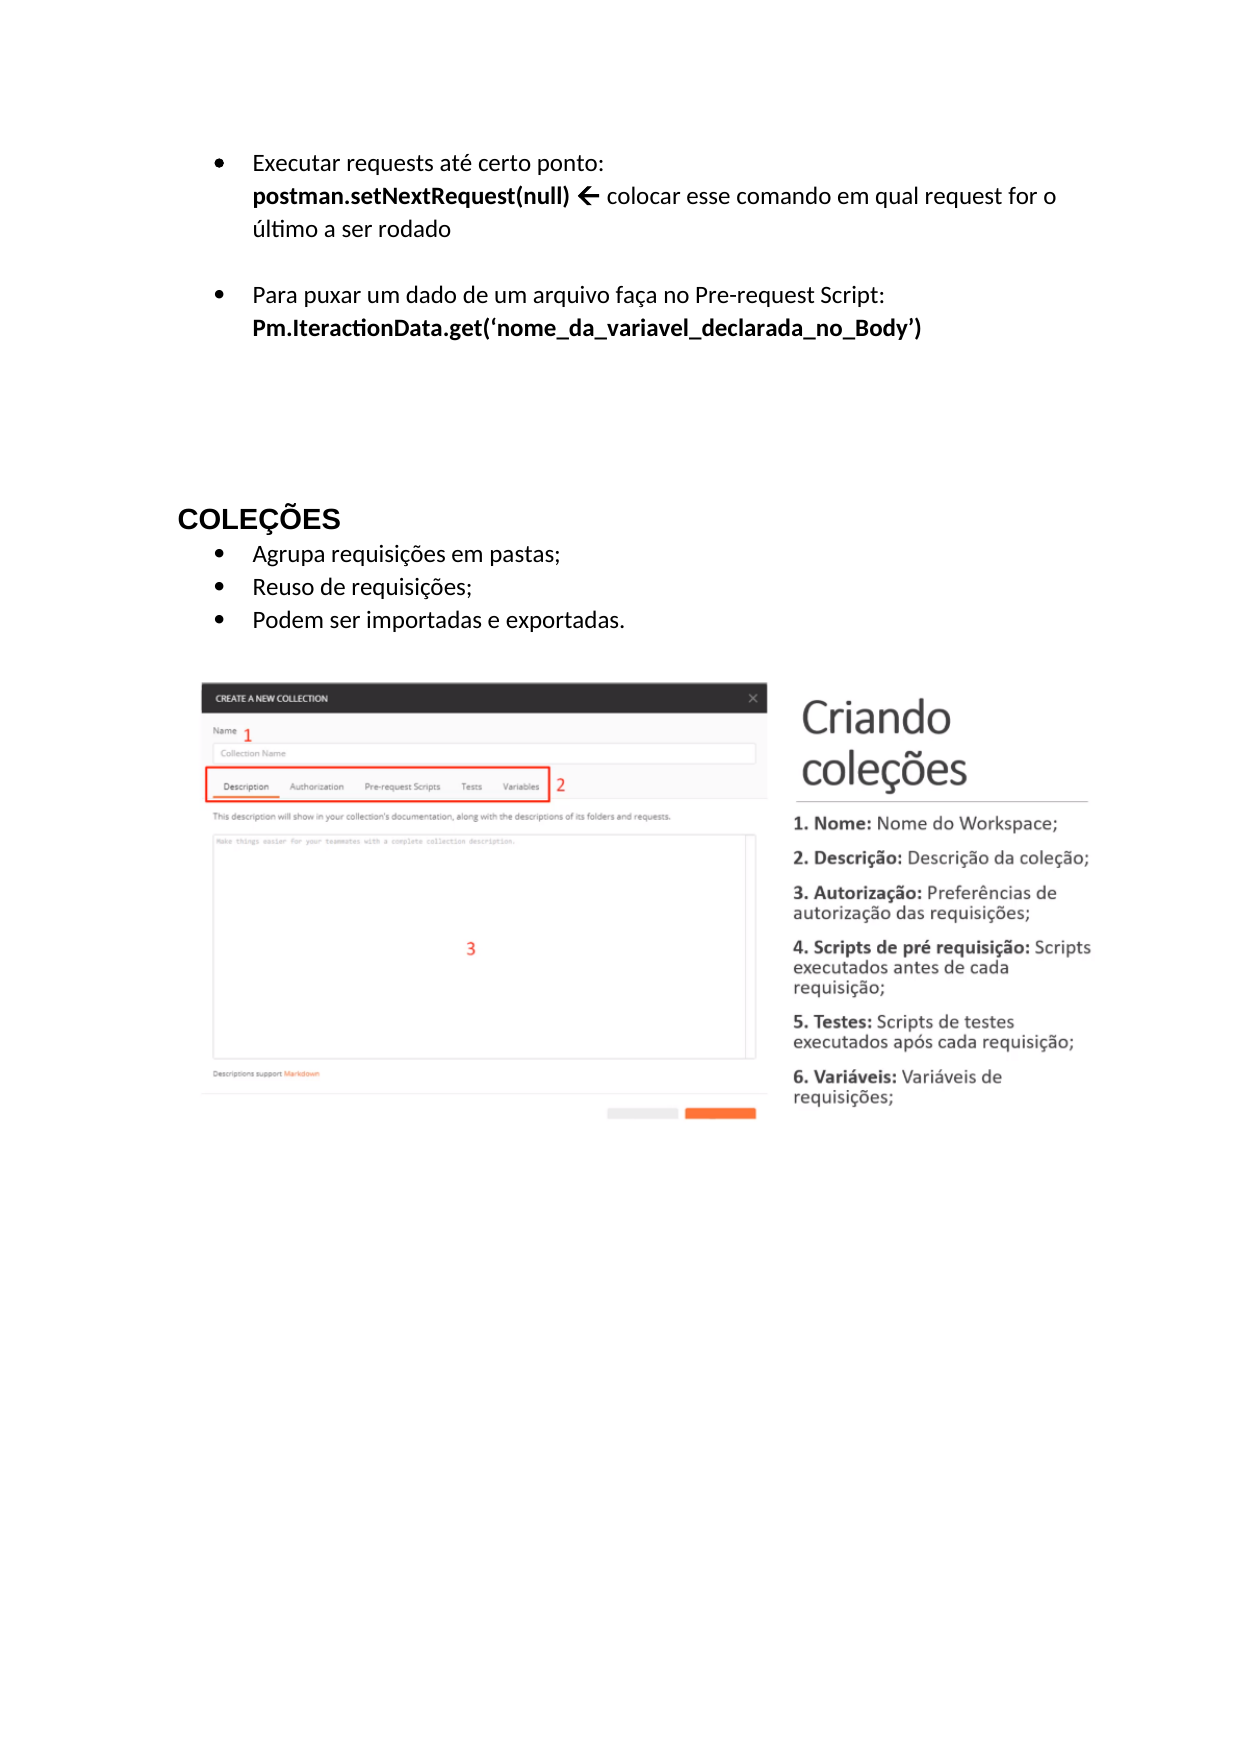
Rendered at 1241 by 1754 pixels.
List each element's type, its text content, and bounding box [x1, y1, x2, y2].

picture [177, 653, 1132, 1137]
list Pm.IteractionData.get(‘nome_da_variavel_declarada_no_Body’) [252, 312, 1063, 343]
list Podem ser importadas e exportadas. [215, 604, 1063, 635]
list Agrupa requisições em pastas; [215, 538, 1063, 569]
list Reuso de requisições; [215, 571, 1063, 602]
subtitle COLEÇÕES [177, 502, 1063, 536]
list postman.setNextRequest(null) colocar esse comando em qual request for o último a ser rodado [252, 181, 1063, 244]
list Para puxar um dado de um arquivo faça no Pre-request Script: [215, 279, 1063, 310]
list Executar requests até certo ponto: [215, 148, 1063, 178]
